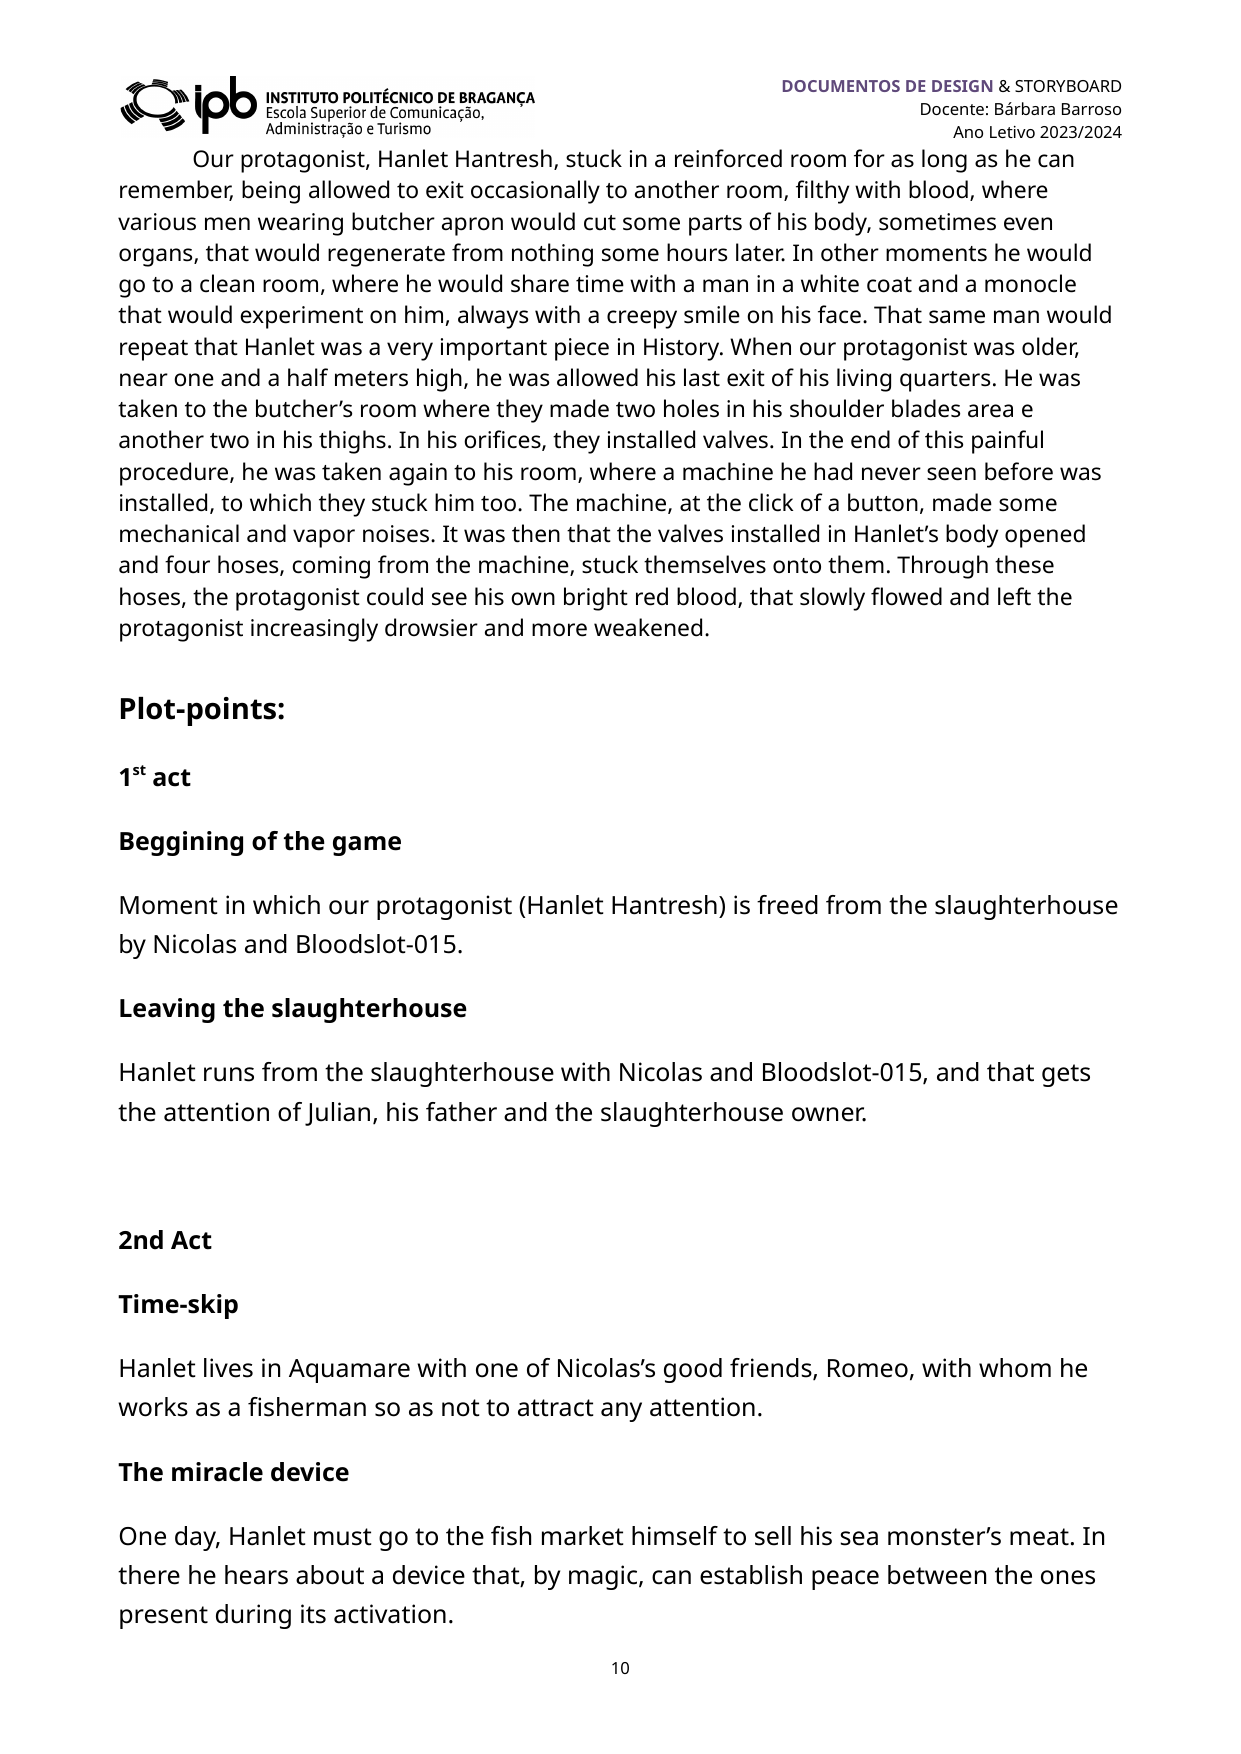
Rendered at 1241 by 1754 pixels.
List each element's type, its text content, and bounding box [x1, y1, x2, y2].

text 1st act [118, 759, 1122, 793]
text Plot-points: [118, 688, 1122, 728]
text The miracle device [118, 1454, 1122, 1488]
text Hanlet runs from the slaughterhouse with Nicolas and Bloodslot-015, and that gets the attention of Julian, his father and the slaughterhouse owner. [118, 1055, 1122, 1128]
text Beggining of the game [118, 823, 1122, 857]
text Moment in which our protagonist (Hanlet Hantresh) is freed from the slaughterhouse by Nicolas and Bloodslot-015. [118, 887, 1122, 961]
text Our protagonist, Hanlet Hantresh, stuck in a reinforced room for as long as he can remember, being allowed to exit occasionally to another room, filthy with blood, where various men wearing butcher apron would cut some parts of his body, sometimes even organs, that would regenerate from nothing some hours later. In other moments he would go to a clean room, where he would share time with a man in a white coat and a monocle that would experiment on him, always with a creepy smile on his face. That same man would repeat that Hanlet was a very important piece in History. When our protagonist was older, near one and a half meters high, he was allowed his last exit of his living quarters. He was taken to the butcher’s room where they made two holes in his shoulder blades area e another two in his thighs. In his orifices, they installed valves. In the end of this painful procedure, he was taken again to his room, where a machine he had never seen before was installed, to which they stuck him too. The machine, at the click of a button, made some mechanical and vapor noises. It was then that the valves installed in Hanlet’s body opened and four hoses, coming from the machine, stuck themselves onto them. Through these hoses, the protagonist could see his own bright red blood, that slowly flowed and left the protagonist increasingly drowsier and more weakened. [118, 143, 1122, 643]
text Leaving the slaughterhouse [118, 991, 1122, 1025]
text Time-skip [118, 1287, 1122, 1321]
text 2nd Act [118, 1222, 1122, 1257]
text Hanlet lives in Aquamare with one of Nicolas’s good friends, Romeo, with whom he works as a fisherman so as not to attract any attention. [118, 1351, 1122, 1424]
picture [120, 76, 535, 138]
text One day, Hanlet must go to the fish market himself to sell his sea monster’s meat. In there he hears about a device that, by magic, can establish peace between the ones present during its activation. [118, 1518, 1122, 1631]
